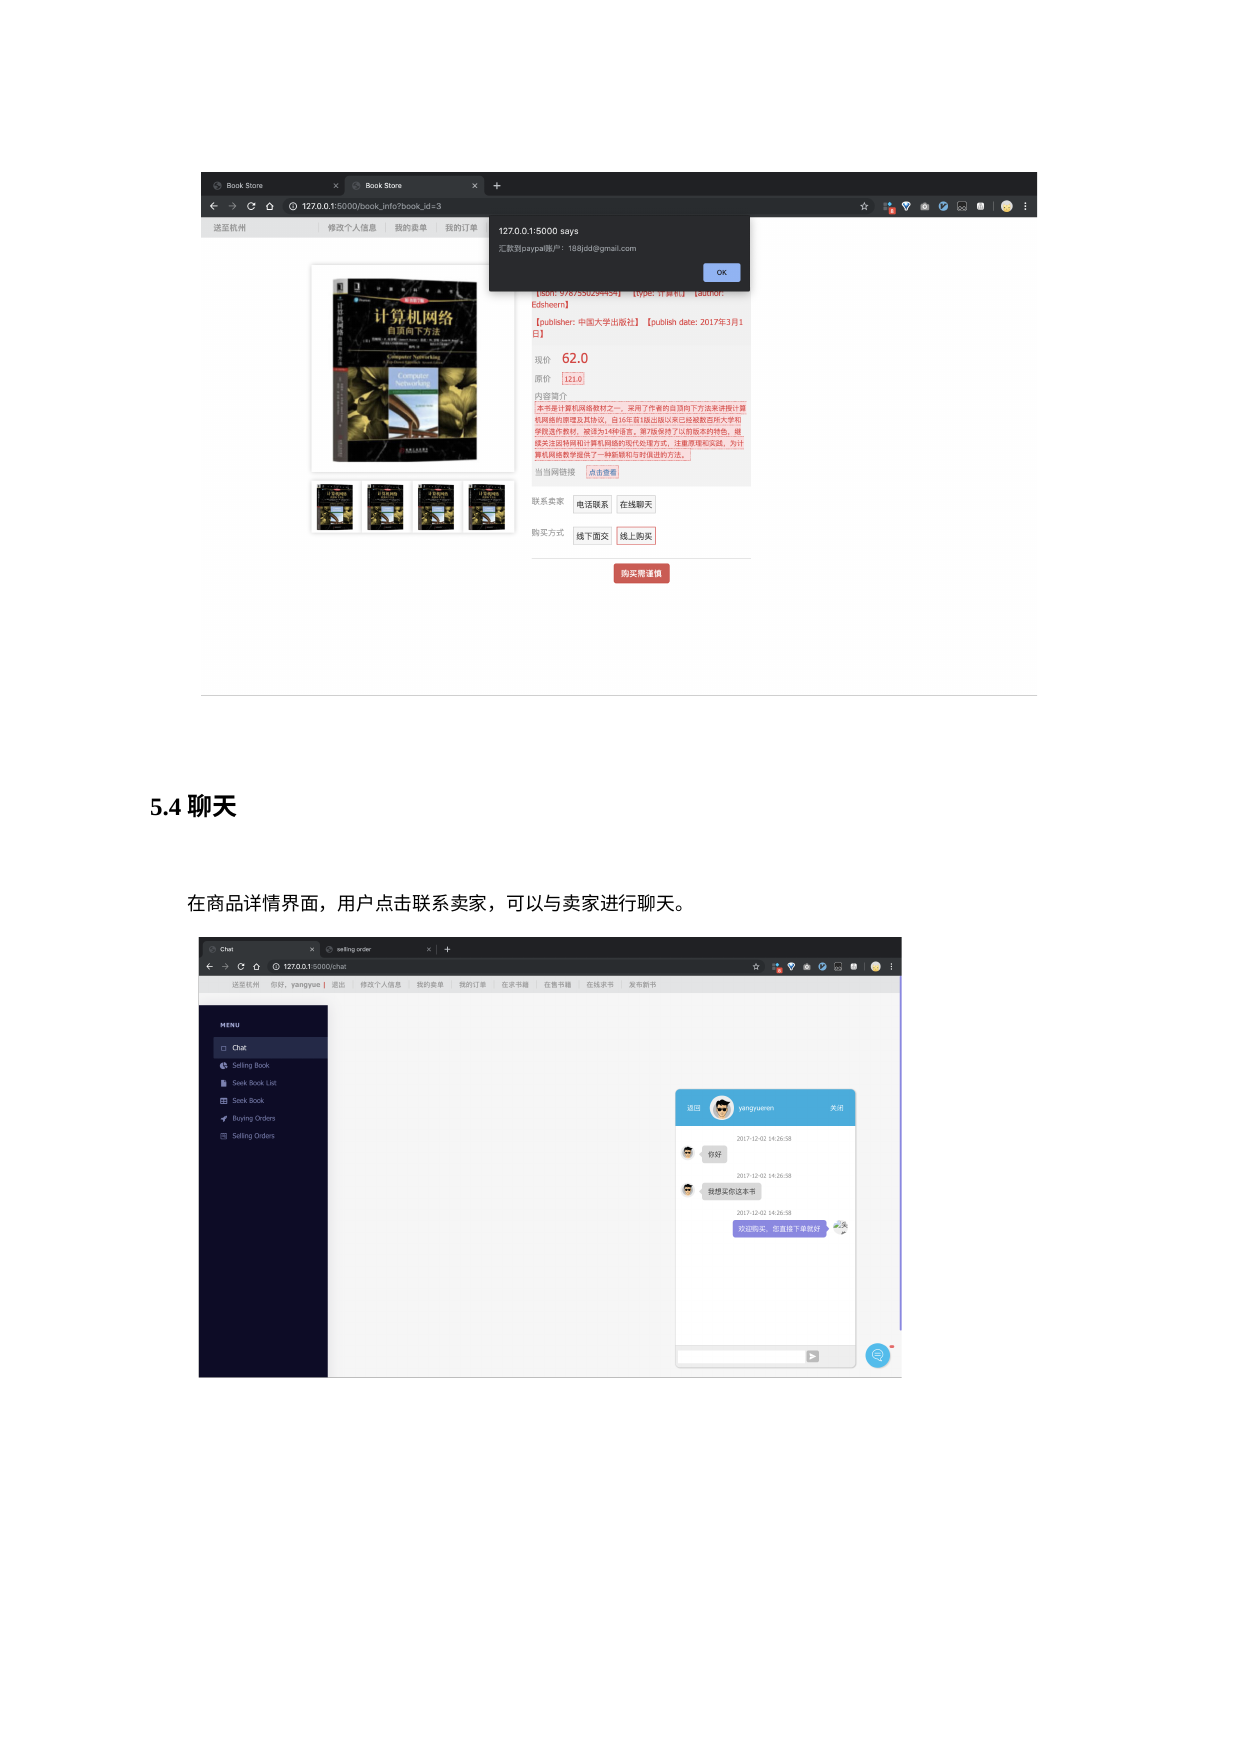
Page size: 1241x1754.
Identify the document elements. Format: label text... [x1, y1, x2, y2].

picture [187, 937, 902, 1391]
subtitle 5.4 聊天 [150, 783, 1090, 827]
picture [187, 172, 1038, 712]
text 在商品详情界面，用户点击联系卖家，可以与卖家进行聊天。 [150, 880, 1090, 924]
